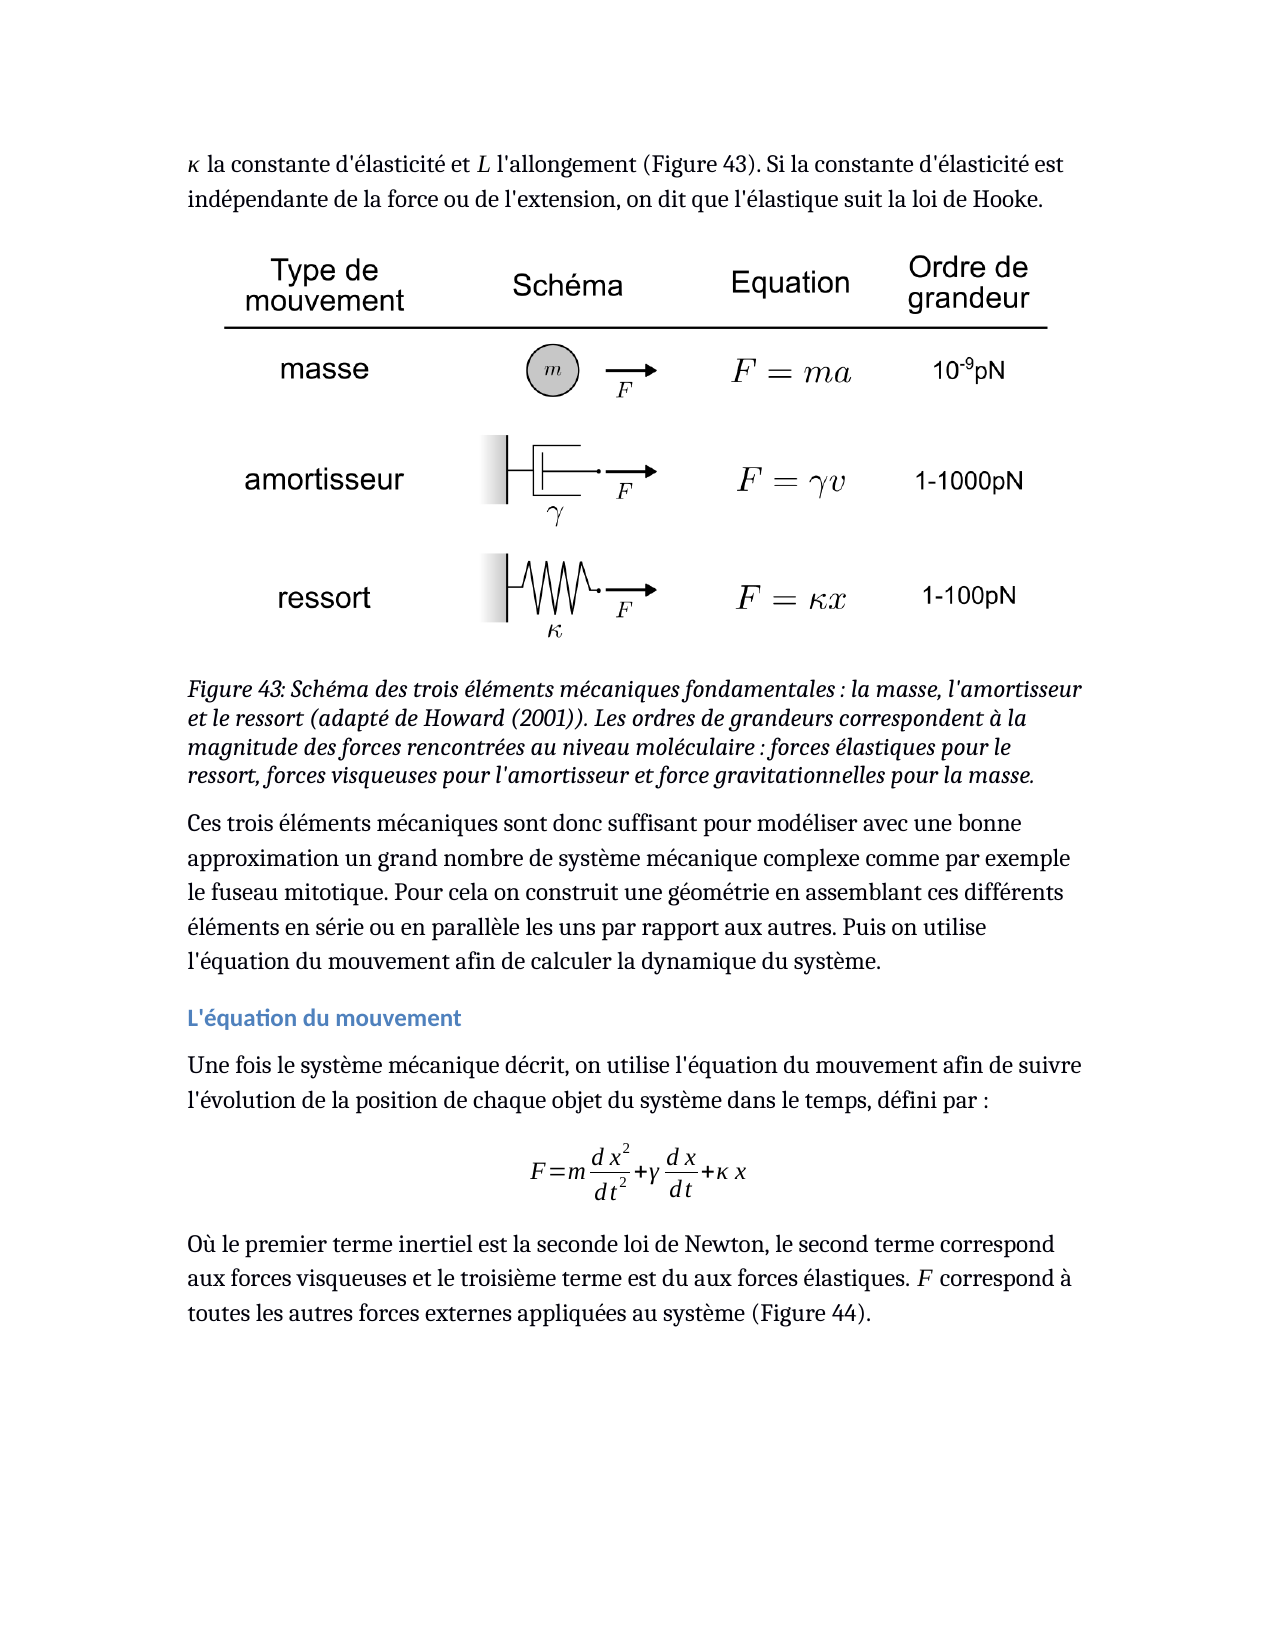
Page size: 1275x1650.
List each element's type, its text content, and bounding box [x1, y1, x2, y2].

text Une fois le système mécanique décrit, on utilise l'équation du mouvement afin de suivre l'évolution de la position de chaque objet du système dans le temps, défini par : [187, 1051, 1087, 1115]
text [187, 150, 1087, 213]
text Où le premier terme inertiel est la seconde loi de Newton, le second terme correspond aux forces visqueuses et le troisième terme est du aux forces élastiques. correspond à toutes les autres forces externes appliquées au système (Figure 44). [187, 1230, 1087, 1327]
subtitle L'équation du mouvement [187, 1002, 1087, 1033]
text Figure 43: Schéma des trois éléments mécaniques fondamentales : la masse, l'amortisseur et le ressort (adapté de Howard (2001)). Les ordres de grandeurs correspondent à la magnitude des forces rencontrées au niveau moléculaire : forces élastiques pour le ressort, forces visqueuses pour l'amortisseur et force gravitationnelles pour la masse. [187, 675, 1087, 790]
text Ces trois éléments mécaniques sont donc suffisant pour modéliser avec une bonne approximation un grand nombre de système mécanique complexe comme par exemple le fuseau mitotique. Pour cela on construit une géométrie en assemblant ces différents éléments en série ou en parallèle les uns par rapport aux autres. Puis on utilise l'équation du mouvement afin de calculer la dynamique du système. [187, 809, 1087, 976]
picture [206, 237, 1065, 655]
